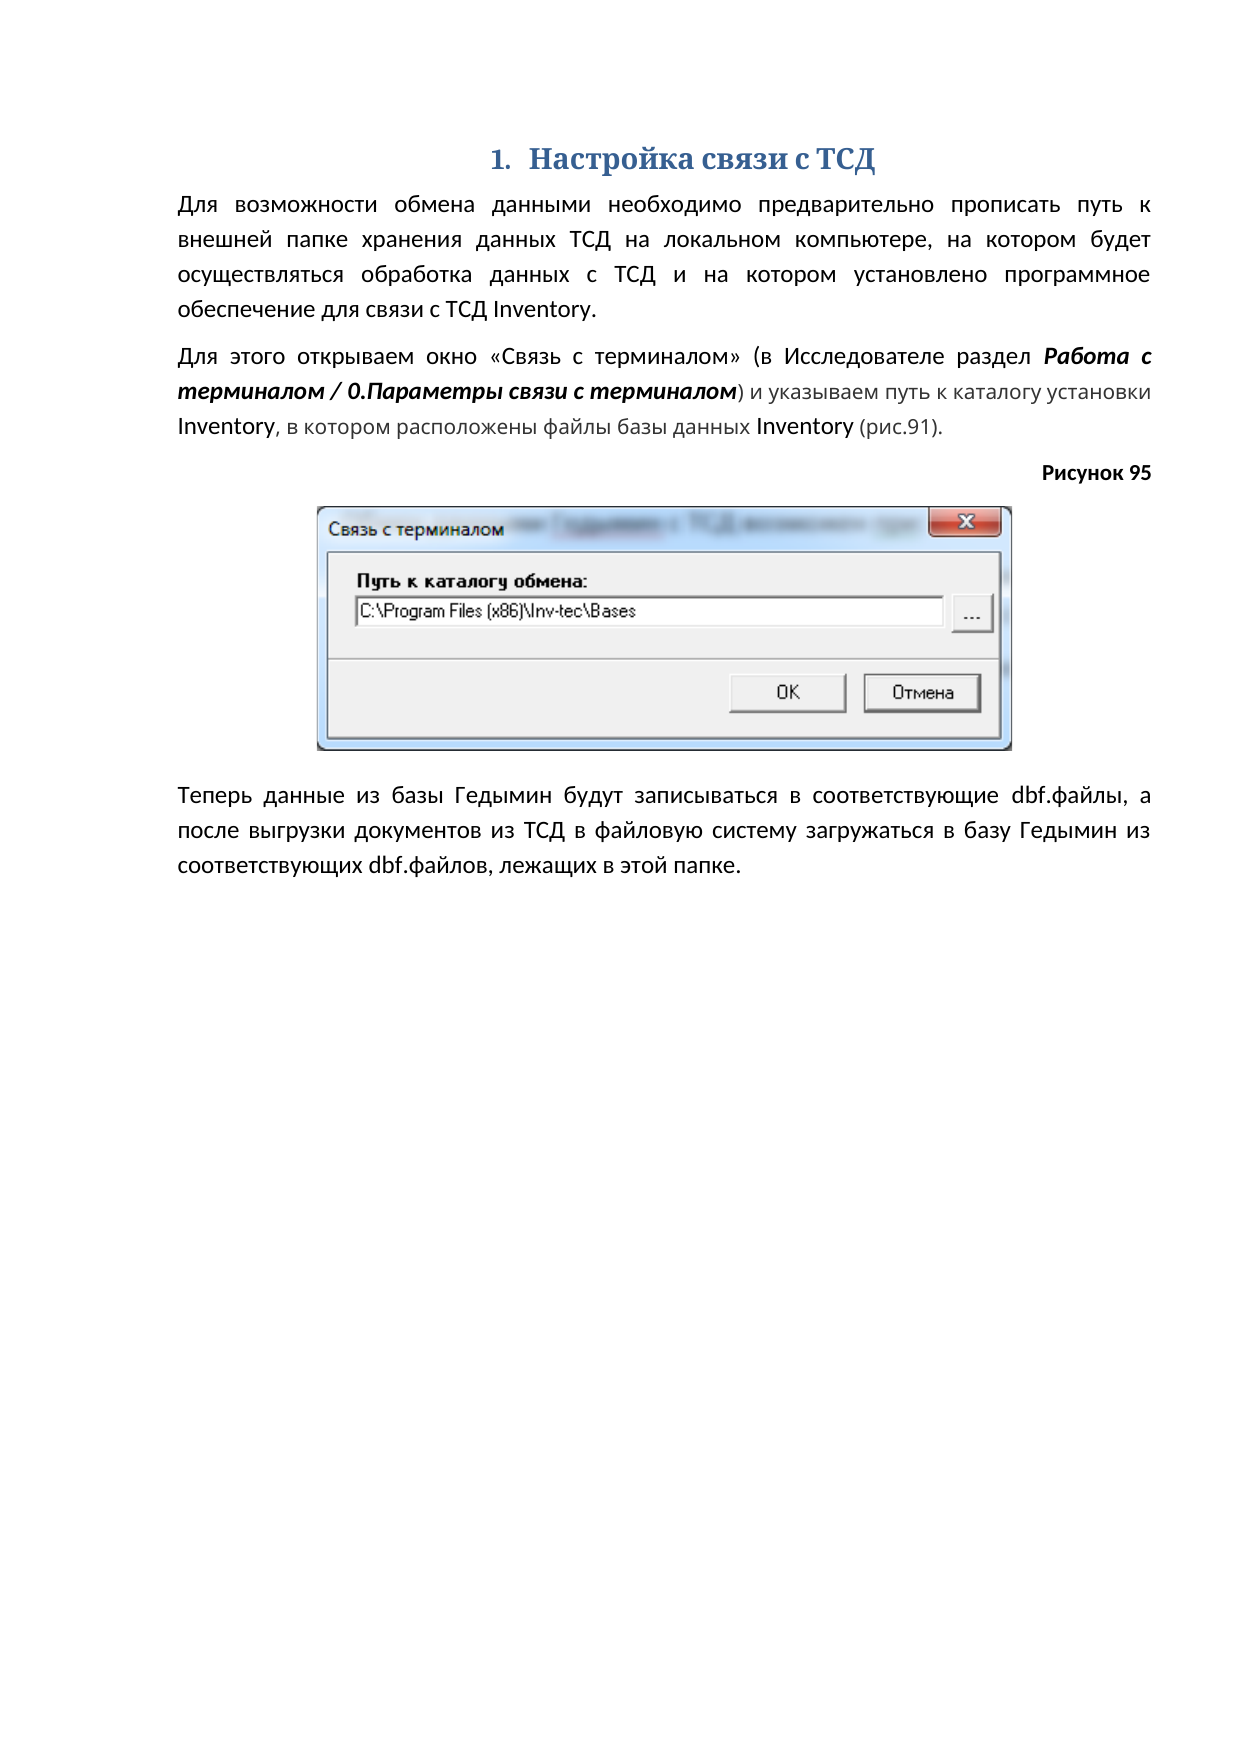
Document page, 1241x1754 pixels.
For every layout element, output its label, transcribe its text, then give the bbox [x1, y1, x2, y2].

picture [316, 506, 1013, 751]
text Теперь данные из базы Гедымин будут записываться в соответствующие dbf.файлы, а после выгрузки документов из ТСД в файловую систему загружаться в базу Гедымин из соответствующих dbf.файлов, лежащих в этой папке. [177, 779, 1152, 880]
text Для возможности обмена данными необходимо предварительно прописать путь к внешней папке хранения данных ТСД на локальном компьютере, на котором будет осуществляться обработка данных с ТСД и на котором установлено программное обеспечение для связи с ТСД Inventory. [177, 188, 1152, 323]
subtitle Настройка связи с ТСД [215, 143, 1152, 177]
text Для этого открываем окно «Связь с терминалом» (в Исследователе раздел Работа с терминалом / 0.Параметры связи с терминалом) и указываем путь к каталогу установки Inventory, в котором расположены файлы базы данных Inventory (рис.91). [177, 340, 1152, 441]
